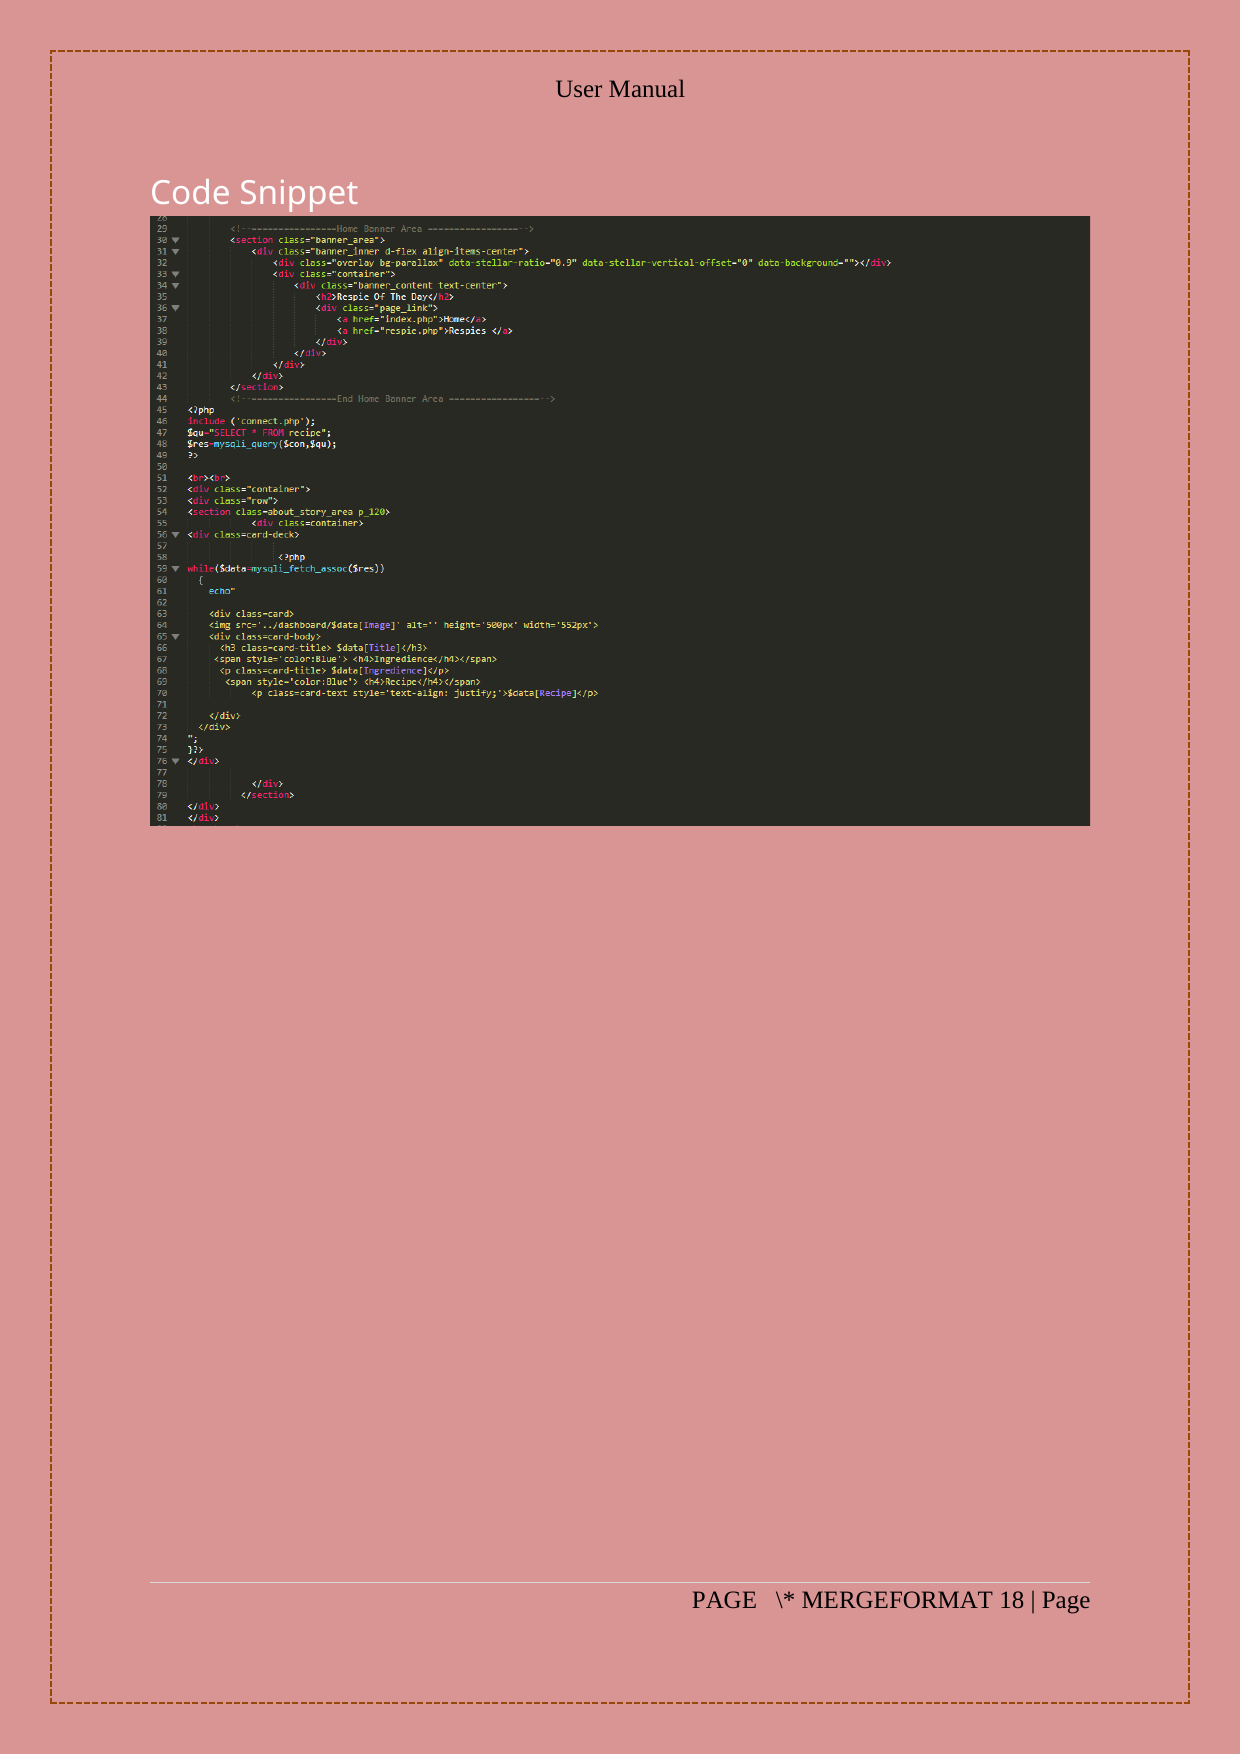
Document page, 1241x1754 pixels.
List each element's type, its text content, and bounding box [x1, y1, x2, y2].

picture [150, 216, 1091, 826]
text Code Snippet [150, 169, 1090, 216]
